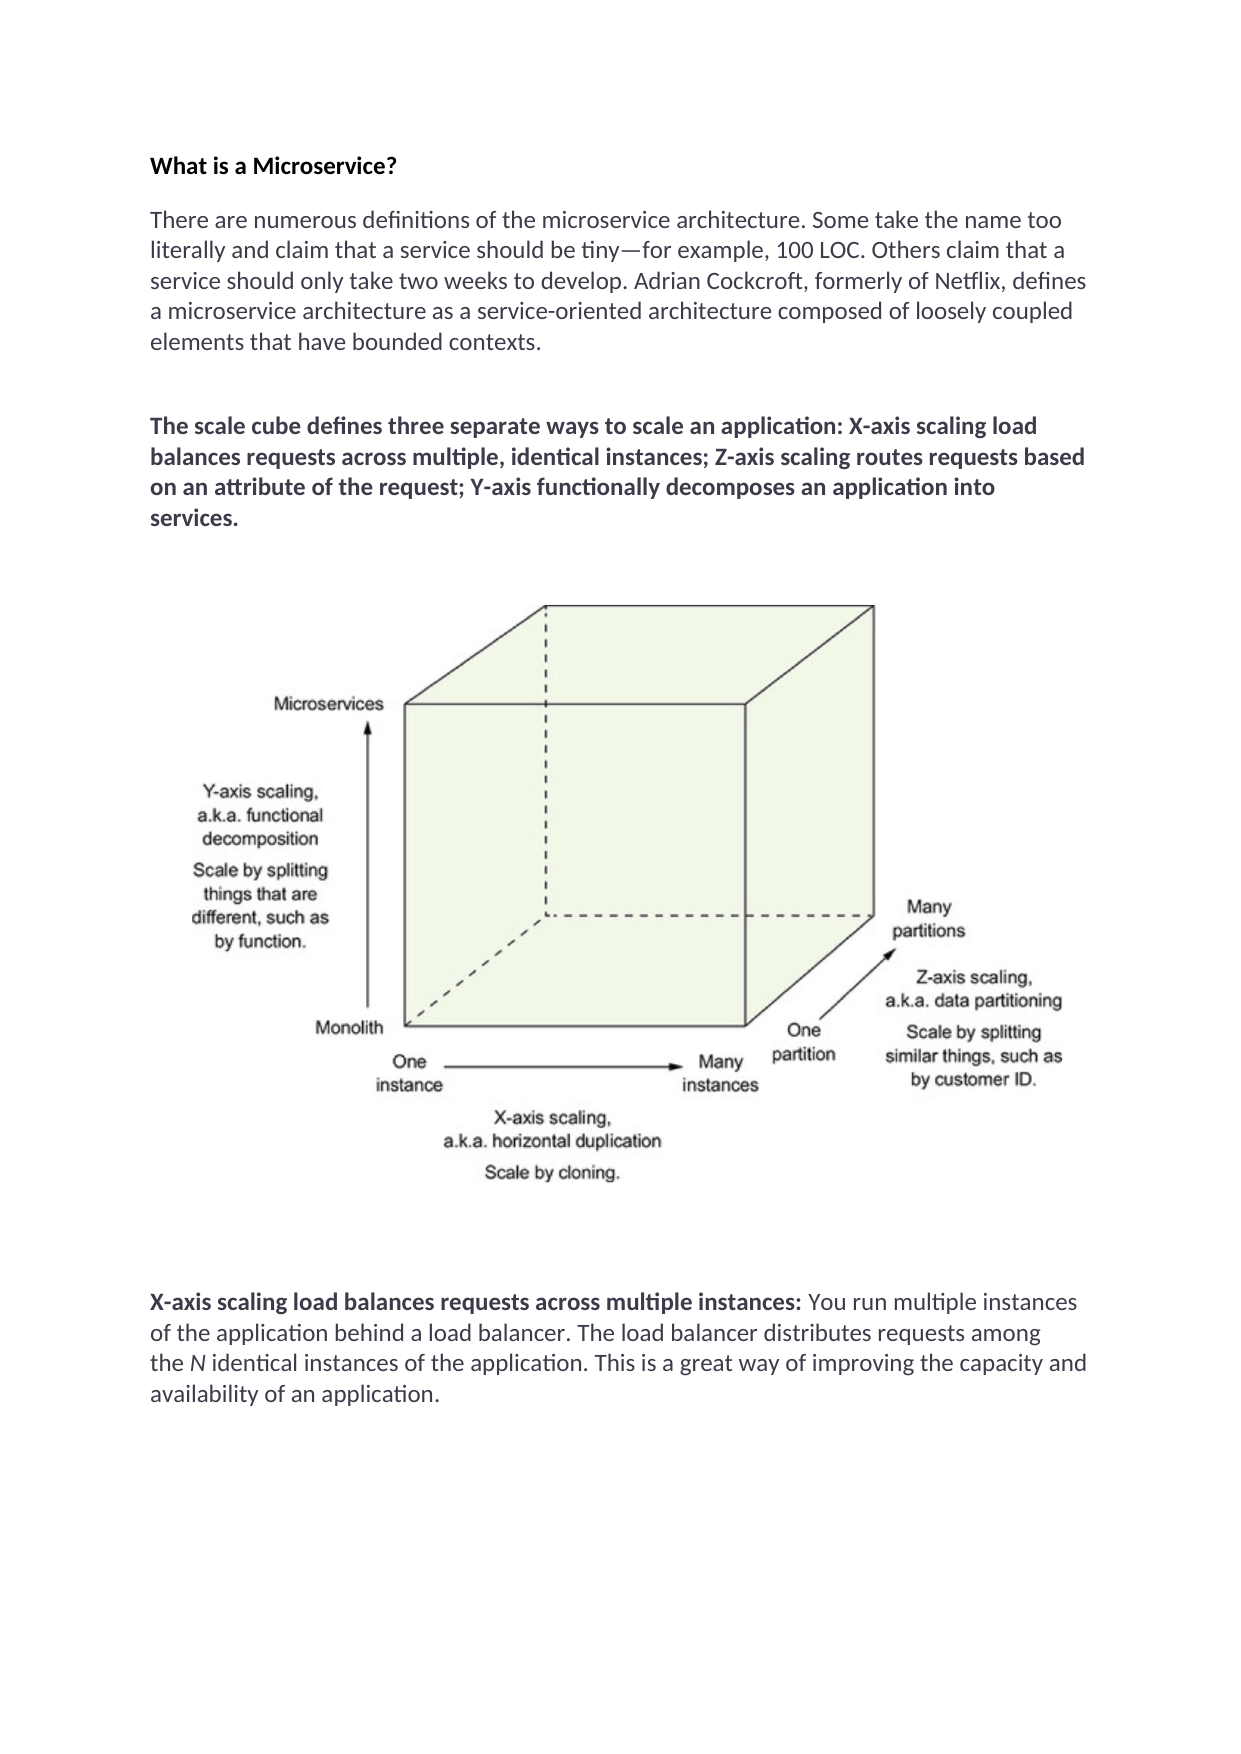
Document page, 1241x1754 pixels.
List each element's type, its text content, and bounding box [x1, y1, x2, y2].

text The scale cube defines three separate ways to scale an application: X-axis scaling load balances requests across multiple, identical instances; Z-axis scaling routes requests based on an attribute of the request; Y-axis functionally decomposes an application into services. [150, 411, 1090, 533]
text What is a Microservice? [150, 150, 1090, 181]
text There are numerous definitions of the microservice architecture. Some take the name too literally and claim that a service should be tiny—for example, 100 LOC. Others claim that a service should only take two weeks to develop. Adrian Cockcroft, formerly of Netflix, defines a microservice architecture as a service-oriented architecture composed of loosely coupled elements that have bounded contexts. [150, 204, 1090, 357]
picture [150, 570, 1091, 1209]
text X-axis scaling load balances requests across multiple instances: You run multiple instances of the application behind a load balancer. The load balancer distributes requests among the N identical instances of the application. This is a great way of improving the capacity and availability of an application. [150, 1286, 1090, 1408]
